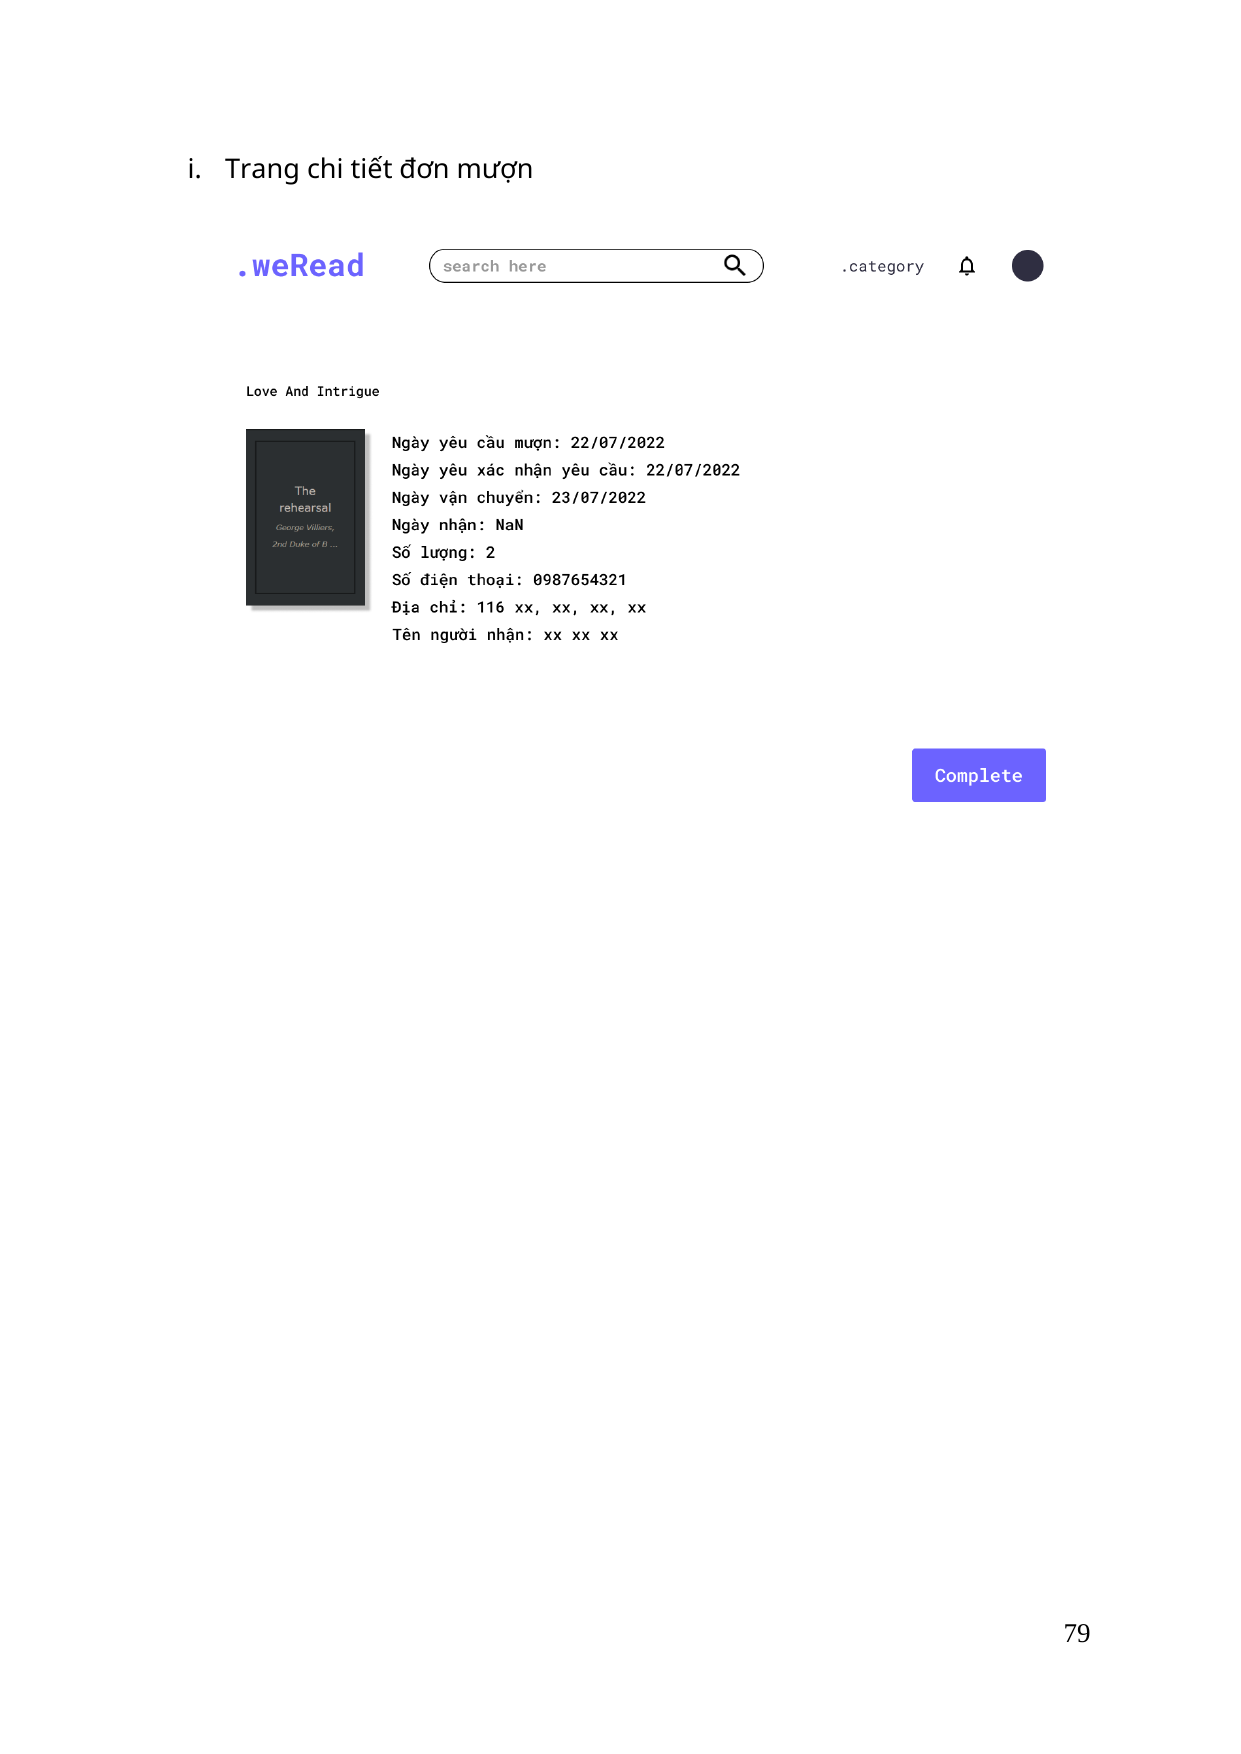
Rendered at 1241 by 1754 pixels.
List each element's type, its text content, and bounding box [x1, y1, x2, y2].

subtitle Trang chi tiết đơn mượn [187, 150, 1090, 187]
picture [187, 202, 1128, 871]
